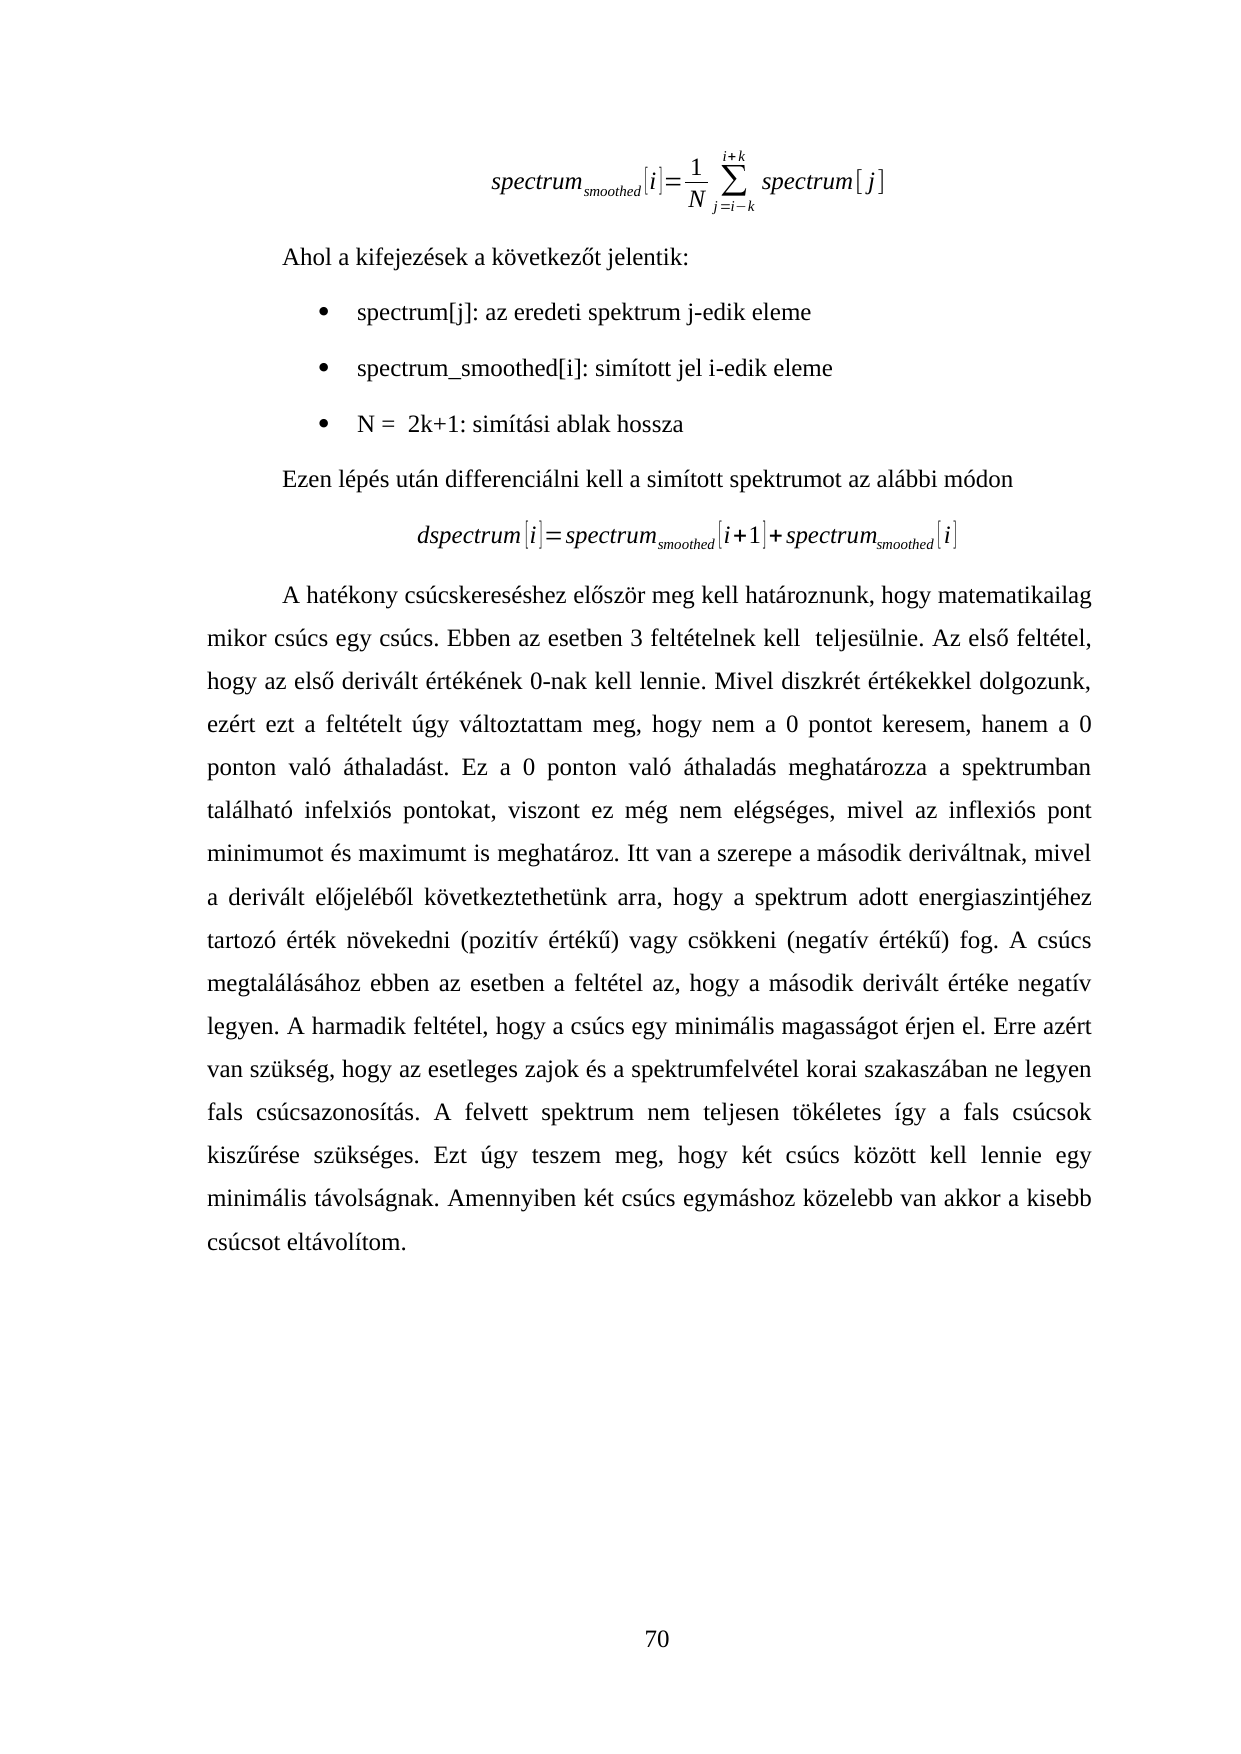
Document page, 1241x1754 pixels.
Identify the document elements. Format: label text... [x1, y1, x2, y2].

text A hatékony csúcskereséshez először meg kell határoznunk, hogy matematikailag mikor csúcs egy csúcs. Ebben az esetben 3 feltételnek kell teljesülnie. Az első feltétel, hogy az első derivált értékének 0-nak kell lennie. Mivel diszkrét értékekkel dolgozunk, ezért ezt a feltételt úgy változtattam meg, hogy nem a 0 pontot keresem, hanem a 0 ponton való áthaladást. Ez a 0 ponton való áthaladás meghatározza a spektrumban található infelxiós pontokat, viszont ez még nem elégséges, mivel az inflexiós pont minimumot és maximumt is meghatároz. Itt van a szerepe a második deriváltnak, mivel a derivált előjeléből következtethetünk arra, hogy a spektrum adott energiaszintjéhez tartozó érték növekedni (pozitív értékű) vagy csökkeni (negatív értékű) fog. A csúcs megtalálásához ebben az esetben a feltétel az, hogy a második derivált értéke negatív legyen. A harmadik feltétel, hogy a csúcs egy minimális magasságot érjen el. Erre azért van szükség, hogy az esetleges zajok és a spektrumfelvétel korai szakaszában ne legyen fals csúcsazonosítás. A felvett spektrum nem teljesen tökéletes így a fals csúcsok kiszűrése szükséges. Ezt úgy teszem meg, hogy két csúcs között kell lennie egy minimális távolságnak. Amennyiben két csúcs egymáshoz közelebb van akkor a kisebb csúcsot eltávolítom. [207, 580, 1092, 1255]
text Ezen lépés után differenciálni kell a simított spektrumot az alábbi módon [207, 464, 1092, 493]
list N = 2k+1: simítási ablak hossza [319, 409, 1092, 437]
text Ahol a kifejezések a következőt jelentik: [207, 242, 1092, 271]
list spectrum_smoothed[i]: simított jel i-edik eleme [319, 353, 1092, 382]
list spectrum[j]: az eredeti spektrum j-edik eleme [319, 297, 1092, 326]
